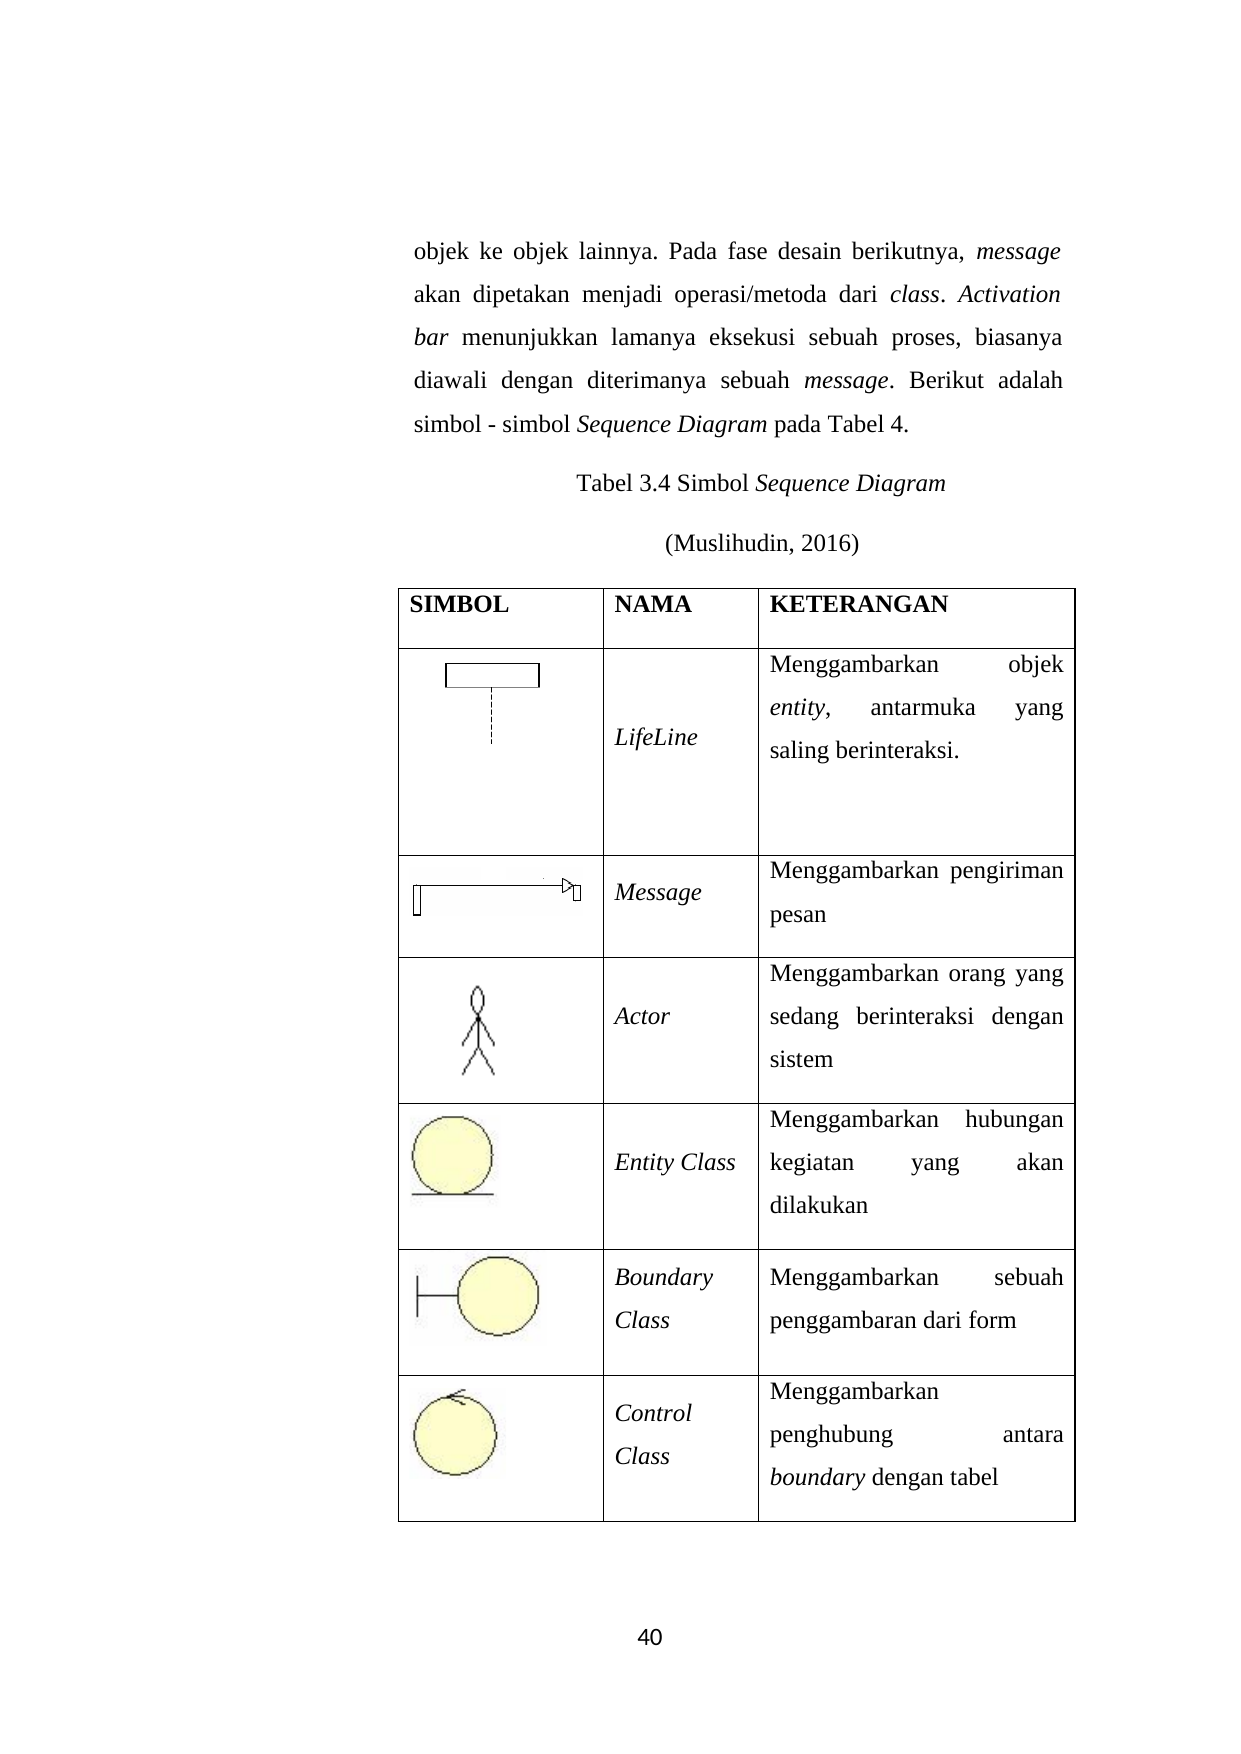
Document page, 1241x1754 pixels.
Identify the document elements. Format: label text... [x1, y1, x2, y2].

table_cell [399, 1376, 603, 1521]
text (Muslihudin, 2016) [386, 528, 1063, 557]
picture [409, 1115, 502, 1208]
table_cell Entity Class [604, 1104, 758, 1249]
picture [409, 1388, 507, 1479]
table_cell [399, 856, 603, 957]
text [413, 236, 1063, 437]
table_cell LifeLine [604, 649, 758, 854]
table_cell Menggambarkan objek entity, antarmuka yang saling berinteraksi. [759, 649, 1074, 854]
table_cell Boundary Class [604, 1250, 758, 1375]
table_cell Control Class [604, 1376, 758, 1521]
table_cell Actor [604, 958, 758, 1103]
table_cell Menggambarkan hubungan kegiatan yang akan dilakukan [759, 1104, 1074, 1249]
table_cell [399, 649, 603, 854]
picture [409, 1250, 547, 1346]
table_cell Menggambarkan penghubung antara boundary dengan tabel [759, 1376, 1074, 1521]
table_cell [399, 1250, 603, 1375]
table_cell [399, 958, 603, 1103]
table_cell Message [604, 856, 758, 957]
table_cell Menggambarkan orang yang sedang berinteraksi dengan sistem [759, 958, 1074, 1103]
picture [409, 867, 583, 916]
text Tabel 3.4 Simbol Sequence Diagram [386, 468, 1063, 497]
table_cell Menggambarkan pengiriman pesan [759, 856, 1074, 957]
table_header NAMA [604, 589, 758, 648]
table_header KETERANGAN [759, 589, 1074, 648]
picture [437, 660, 548, 744]
table_cell Menggambarkan sebuah penggambaran dari form [759, 1250, 1074, 1375]
table_header SIMBOL [399, 589, 603, 648]
table_cell [399, 1104, 603, 1249]
